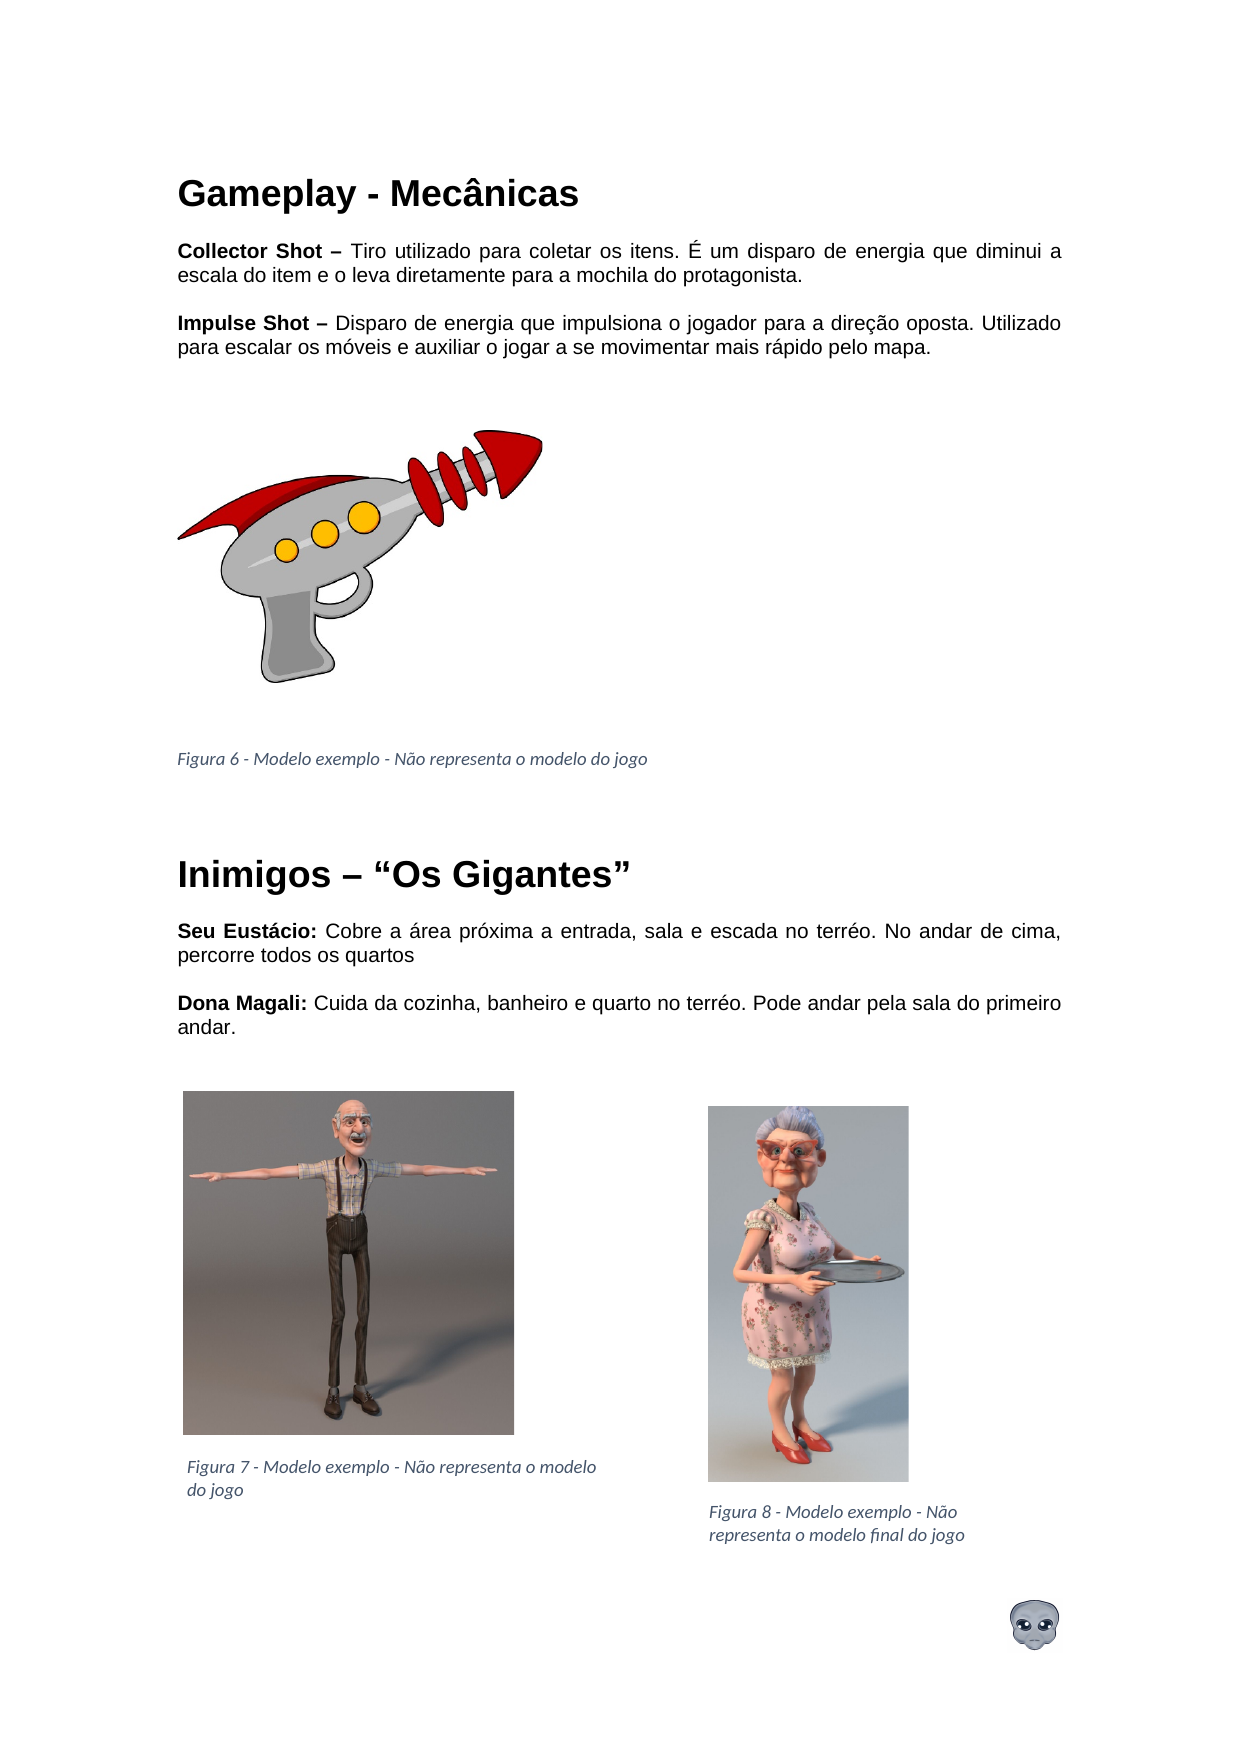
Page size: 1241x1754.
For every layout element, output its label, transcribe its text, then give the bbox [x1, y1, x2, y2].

text Seu Eustácio: Cobre a área próxima a entrada, sala e escada no terréo. No andar de cima, percorre todos os quartos [177, 919, 1063, 967]
picture [708, 1106, 909, 1482]
picture [1006, 1598, 1064, 1653]
text Dona Magali: Cuida da cozinha, banheiro e quarto no terréo. Pode andar pela sala do primeiro andar. [177, 991, 1063, 1039]
text Impulse Shot – Disparo de energia que impulsiona o jogador para a direção oposta. Utilizado para escalar os móveis e auxiliar o jogar a se movimentar mais rápido pelo mapa. [177, 311, 1063, 358]
picture [177, 430, 543, 683]
text Gameplay - Mecânicas [177, 172, 1063, 215]
picture [183, 1091, 515, 1435]
text Collector Shot – Tiro utilizado para coletar os itens. É um disparo de energia que diminui a escala do item e o leva diretamente para a mochila do protagonista. [177, 239, 1063, 287]
text Inimigos – “Os Gigantes” [177, 764, 1063, 895]
